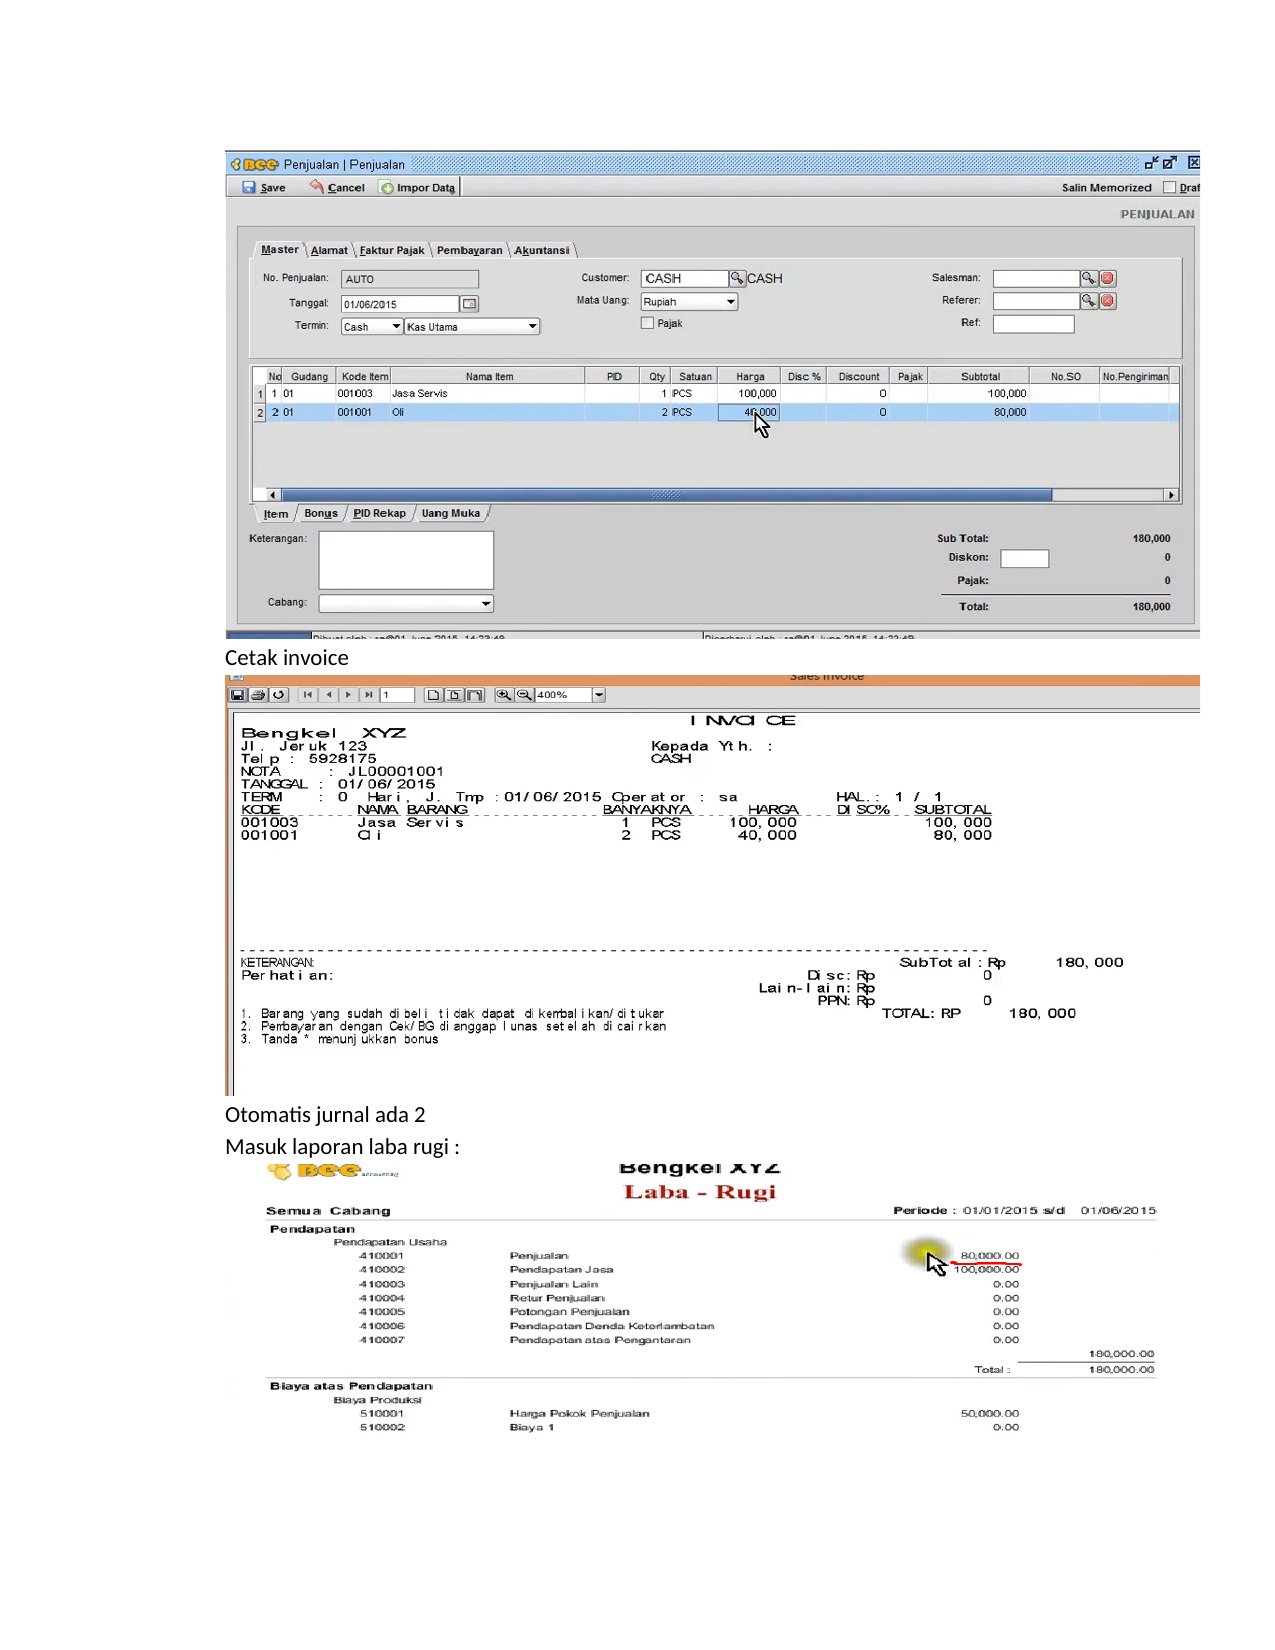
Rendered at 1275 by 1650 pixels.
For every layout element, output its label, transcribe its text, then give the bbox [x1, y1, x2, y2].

list Cetak invoice [225, 643, 1125, 671]
picture [225, 1164, 1200, 1435]
list Otomatis jurnal ada 2 [225, 1100, 1125, 1128]
picture [225, 675, 1200, 1096]
picture [225, 150, 1200, 639]
list Masuk laporan laba rugi : [225, 1132, 1125, 1160]
